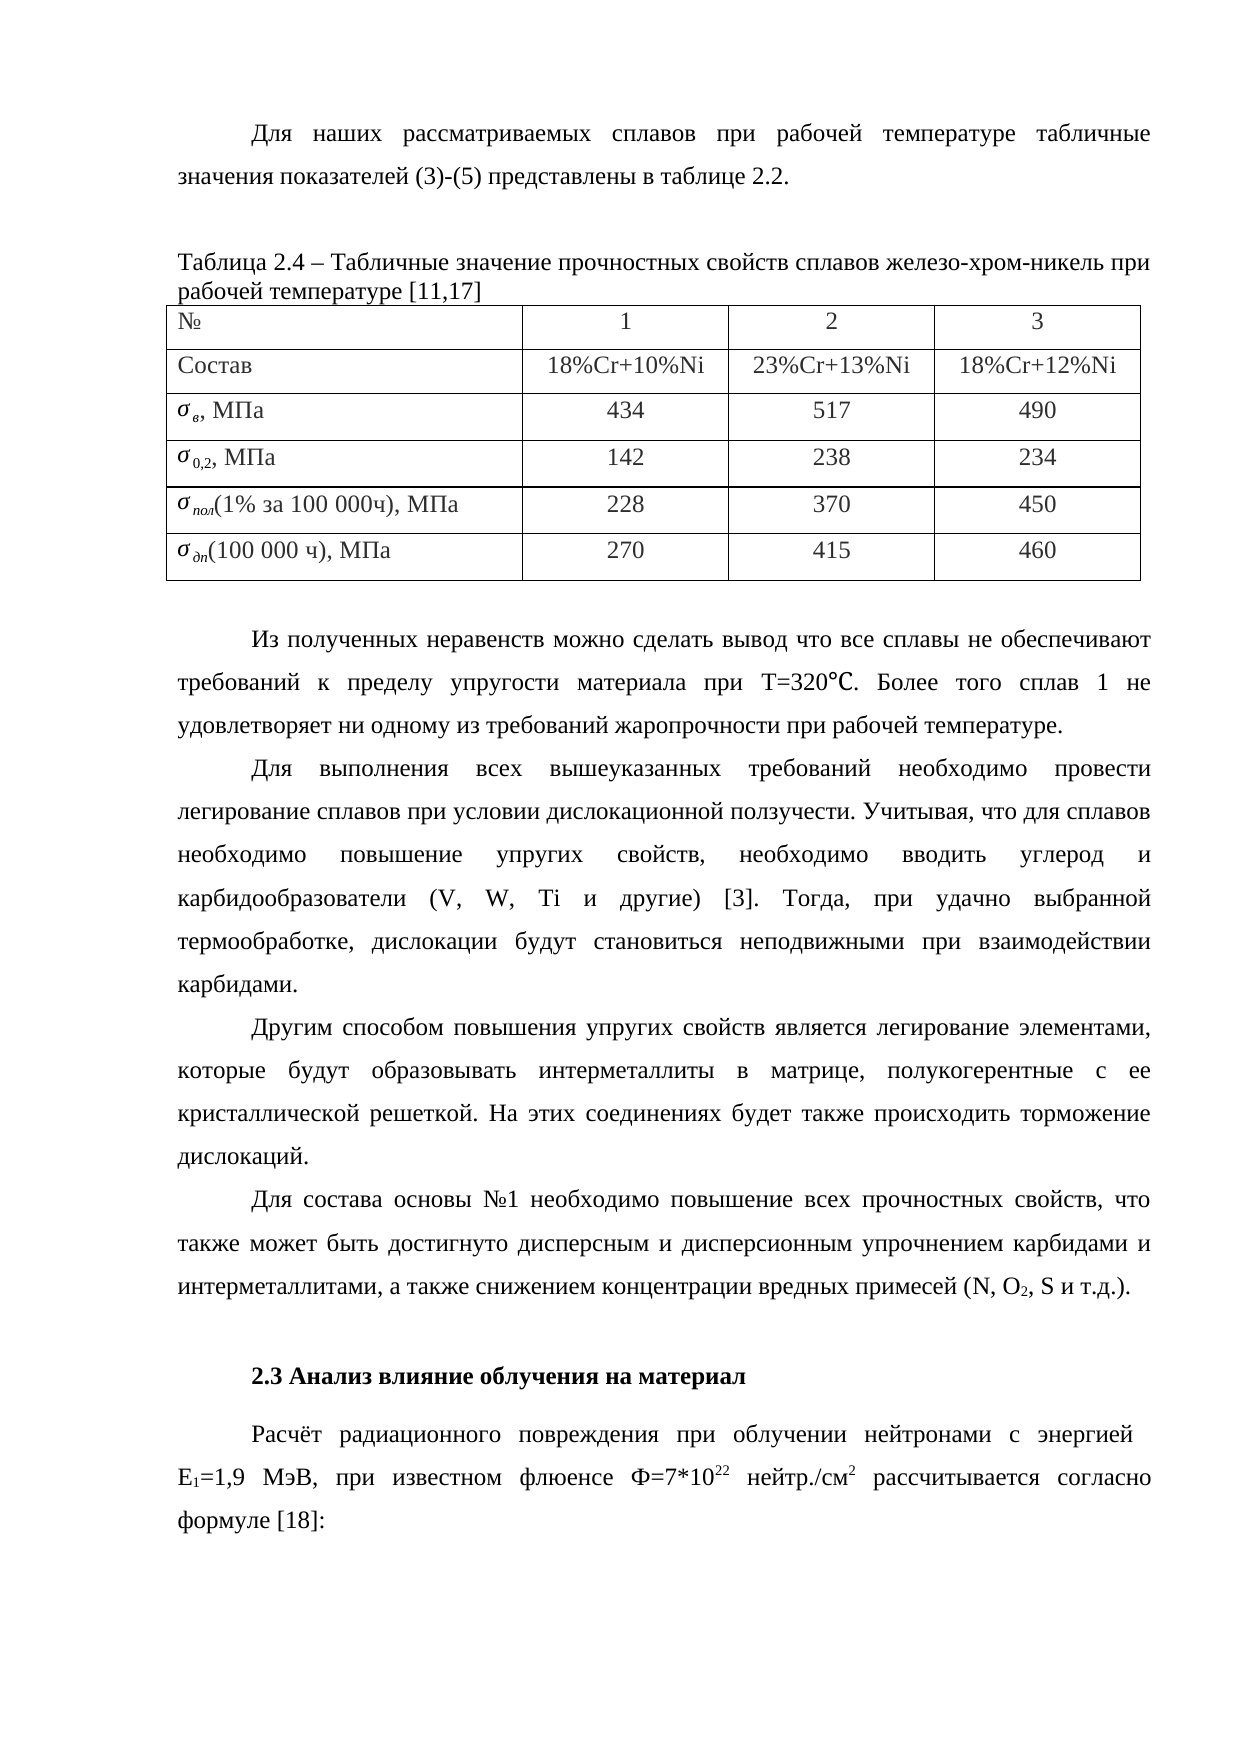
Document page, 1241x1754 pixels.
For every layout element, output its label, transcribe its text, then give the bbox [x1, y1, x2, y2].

table_header № [167, 306, 522, 349]
table_header 1 [523, 306, 728, 349]
table_header 2 [729, 306, 934, 349]
table_cell 434 [523, 394, 728, 440]
table_cell , МПа [167, 394, 522, 440]
table_cell 18%Cr+10%Ni [523, 350, 728, 393]
table_cell 450 [935, 488, 1140, 533]
table_cell 142 [523, 441, 728, 486]
subtitle Анализ влияние облучения на материал [177, 1361, 1152, 1390]
text Другим способом повышения упругих свойств является легирование элементами, которые будут образовывать интерметаллиты в матрице, полукогерентные с ее кристаллической решеткой. На этих соединениях будет также происходить торможение дислокаций. [177, 1012, 1152, 1170]
text Для наших рассматриваемых сплавов при рабочей температуре табличные значения показателей (3)-(5) представлены в таблице 2.2. [177, 118, 1152, 190]
table_cell 517 [729, 394, 934, 440]
text Расчёт радиационного повреждения при облучении нейтронами с энергией E1=1,9 МэВ, при известном флюенсе Ф=7*1022 нейтр./см2 рассчитывается согласно формуле [18]: [177, 1419, 1152, 1534]
table_cell 23%Cr+13%Ni [729, 350, 934, 393]
table_cell 238 [729, 441, 934, 486]
table_cell 18%Cr+12%Ni [935, 350, 1140, 393]
table_header 3 [935, 306, 1140, 349]
table_cell (100 000 ч), МПа [167, 534, 522, 580]
table_cell 490 [935, 394, 1140, 440]
table_cell 460 [935, 534, 1140, 580]
table_cell 415 [729, 534, 934, 580]
text Для выполнения всех вышеуказанных требований необходимо провести легирование сплавов при условии дислокационной ползучести. Учитывая, что для сплавов необходимо повышение упругих свойств, необходимо вводить углерод и карбидообразователи (V, W, Ti и другие) [3]. Тогда, при удачно выбранной термообработке, дислокации будут становиться неподвижными при взаимодействии карбидами. [177, 753, 1152, 998]
table_cell , МПа [167, 441, 522, 486]
table_cell 228 [523, 488, 728, 533]
table_cell Состав [167, 350, 522, 393]
table_cell (1% за 100 000ч), МПа [167, 488, 522, 533]
table_cell 234 [935, 441, 1140, 486]
text Для состава основы №1 необходимо повышение всех прочностных свойств, что также может быть достигнуто дисперсным и дисперсионным упрочнением карбидами и интерметаллитами, а также снижением концентрации вредных примесей (N, O2, S и т.д.). [177, 1184, 1152, 1299]
table_cell 270 [523, 534, 728, 580]
table_cell 370 [729, 488, 934, 533]
text Из полученных неравенств можно сделать вывод что все сплавы не обеспечивают требований к пределу упругости материала при T=320℃. Более того сплав 1 не удовлетворяет ни одному из требований жаропрочности при рабочей температуре. [177, 624, 1152, 739]
